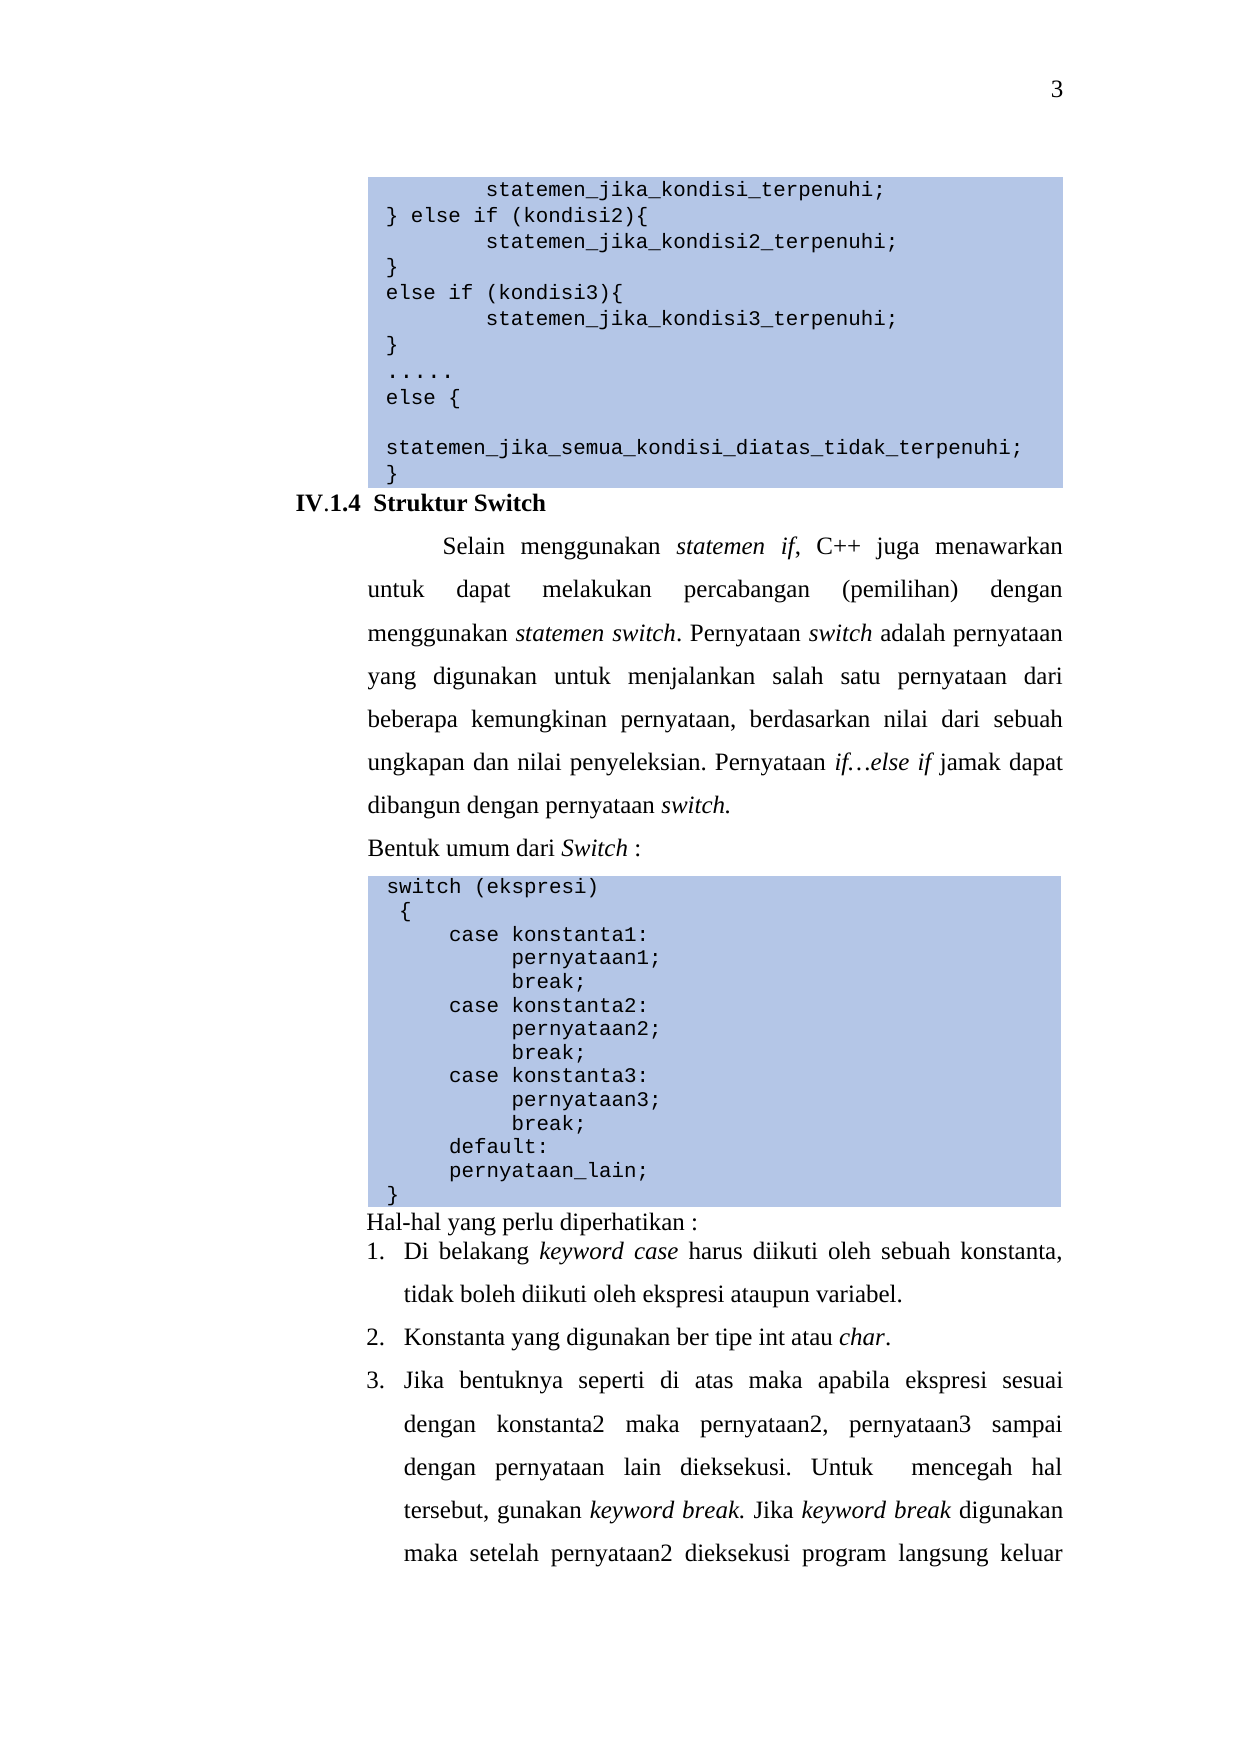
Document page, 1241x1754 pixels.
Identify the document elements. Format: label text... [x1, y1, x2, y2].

text Hal-hal yang perlu diperhatikan : [366, 1207, 1063, 1236]
list Di belakang keyword case harus diikuti oleh sebuah konstanta, tidak boleh diikuti oleh ekspresi ataupun variabel. [366, 1236, 1063, 1308]
text Bentuk umum dari Switch : [367, 833, 1063, 862]
list Konstanta yang digunakan ber tipe int atau char. [366, 1322, 1063, 1351]
text IV.1.4 Struktur Switch [295, 488, 1063, 517]
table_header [368, 177, 1063, 488]
table_header switch (ekspresi) { case konstanta1: pernyataan1; break; case konstanta2: pernyataan2; break; case konstanta3: pernyataan3; break; default: pernyataan_lain; } [368, 876, 1061, 1207]
text Selain menggunakan statemen if, C++ juga menawarkan untuk dapat melakukan percabangan (pemilihan) dengan menggunakan statemen switch. Pernyataan switch adalah pernyataan yang digunakan untuk menjalankan salah satu pernyataan dari beberapa kemungkinan pernyataan, berdasarkan nilai dari sebuah ungkapan dan nilai penyeleksian. Pernyataan if…else if jamak dapat dibangun dengan pernyataan switch. [367, 531, 1063, 819]
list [366, 1366, 1063, 1567]
